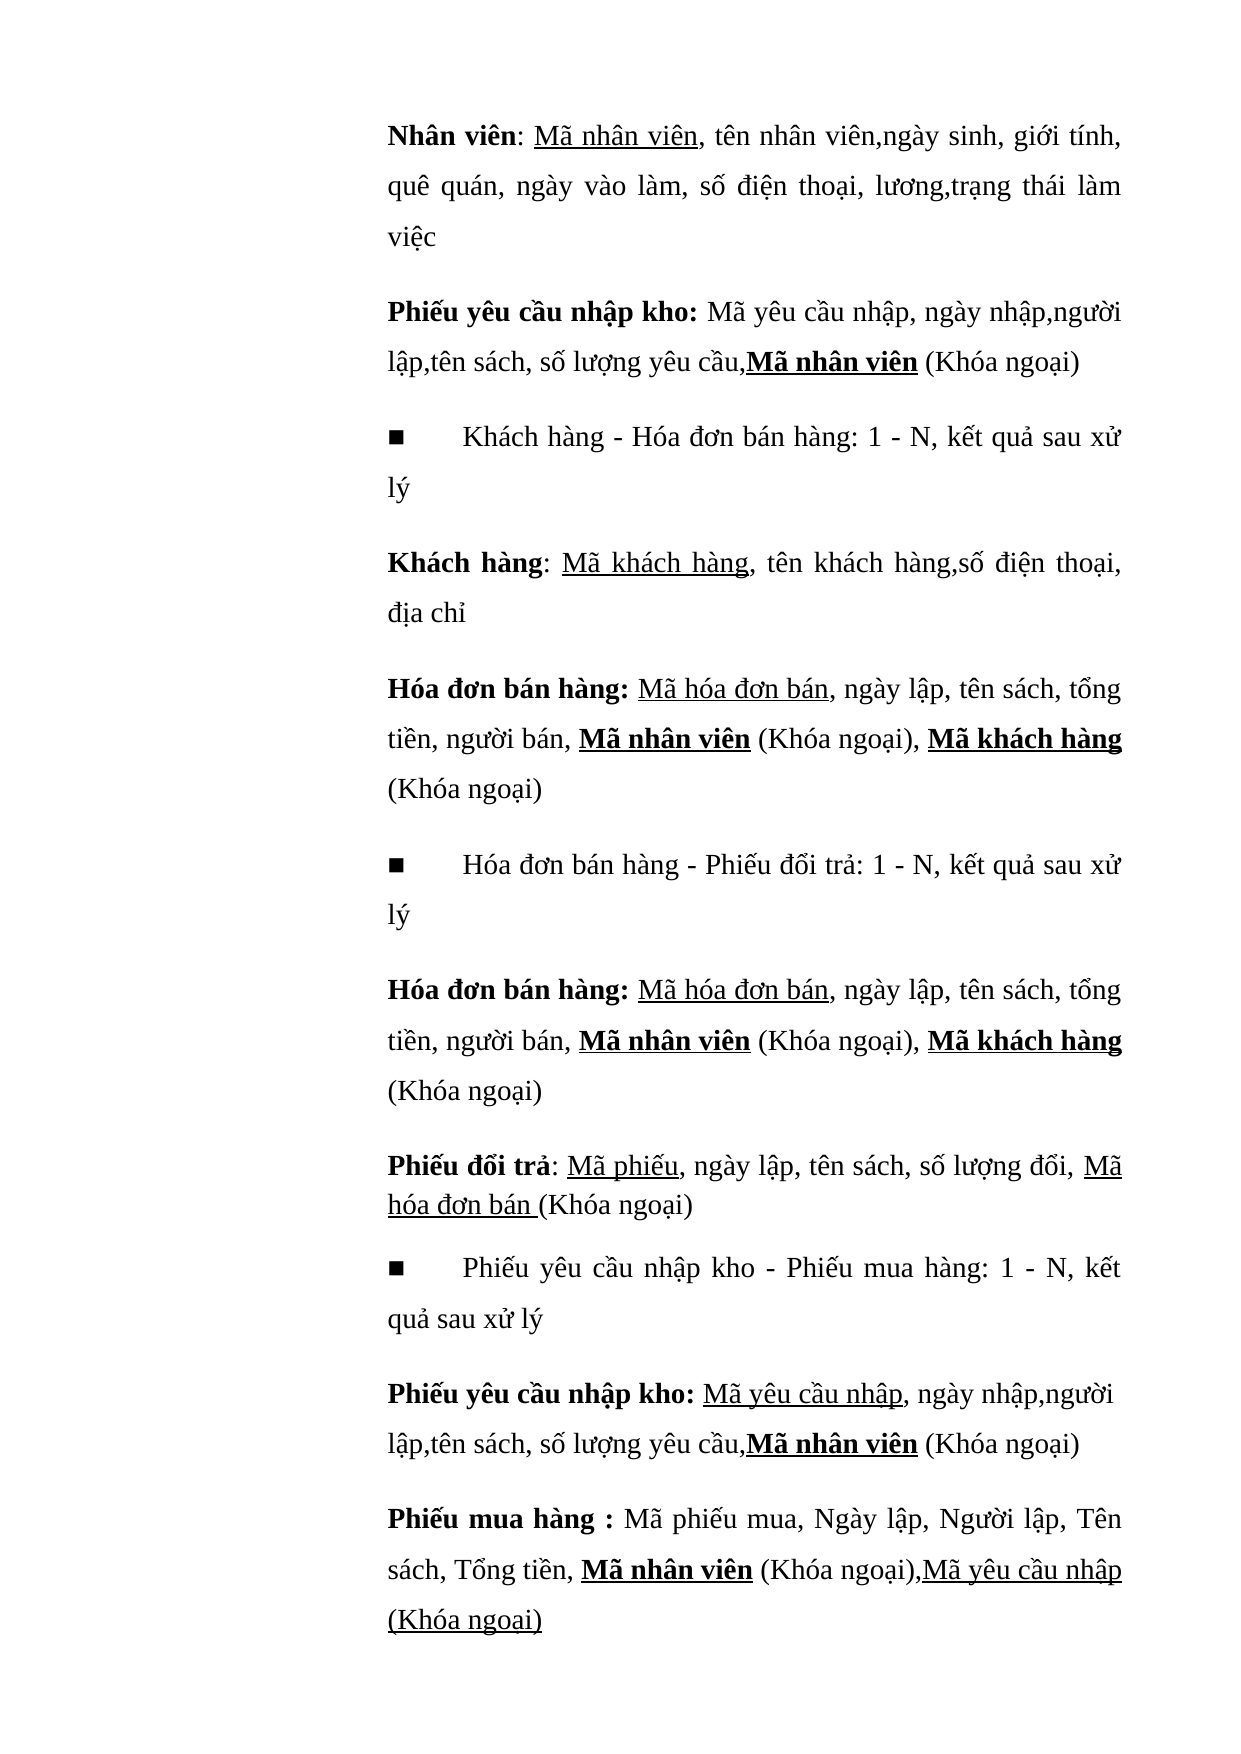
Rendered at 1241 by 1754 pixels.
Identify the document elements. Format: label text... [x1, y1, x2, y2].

text Khách hàng: Mã khách hàng, tên khách hàng,số điện thoại, địa chỉ [387, 545, 1122, 629]
text ■ Hóa đơn bán hàng - Phiếu đổi trả: 1 - N, kết quả sau xử lý [387, 847, 1122, 931]
text Phiếu đổi trả: Mã phiếu, ngày lập, tên sách, số lượng đổi, Mã hóa đơn bán (Khóa ngoại) [387, 1148, 1122, 1220]
text ■ Khách hàng - Hóa đơn bán hàng: 1 - N, kết quả sau xử lý [387, 419, 1122, 503]
text ■ Phiếu yêu cầu nhập kho - Phiếu mua hàng: 1 - N, kết quả sau xử lý [387, 1250, 1122, 1334]
text Phiếu mua hàng : Mã phiếu mua, Ngày lập, Người lập, Tên sách, Tổng tiền, Mã nhân viên (Khóa ngoại),Mã yêu cầu nhập (Khóa ngoại) [387, 1502, 1122, 1636]
text Hóa đơn bán hàng: Mã hóa đơn bán, ngày lập, tên sách, tổng tiền, người bán, Mã nhân viên (Khóa ngoại), Mã khách hàng (Khóa ngoại) [387, 972, 1122, 1107]
text Hóa đơn bán hàng: Mã hóa đơn bán, ngày lập, tên sách, tổng tiền, người bán, Mã nhân viên (Khóa ngoại), Mã khách hàng (Khóa ngoại) [387, 671, 1122, 805]
text Phiếu yêu cầu nhập kho: Mã yêu cầu nhập, ngày nhập,người lập,tên sách, số lượng yêu cầu,Mã nhân viên (Khóa ngoại) [387, 294, 1122, 378]
text Phiếu yêu cầu nhập kho: Mã yêu cầu nhập, ngày nhập,người lập,tên sách, số lượng yêu cầu,Mã nhân viên (Khóa ngoại) [387, 1376, 1122, 1460]
text Nhân viên: Mã nhân viên, tên nhân viên,ngày sinh, giới tính, quê quán, ngày vào làm, số điện thoại, lương,trạng thái làm việc [387, 118, 1122, 252]
